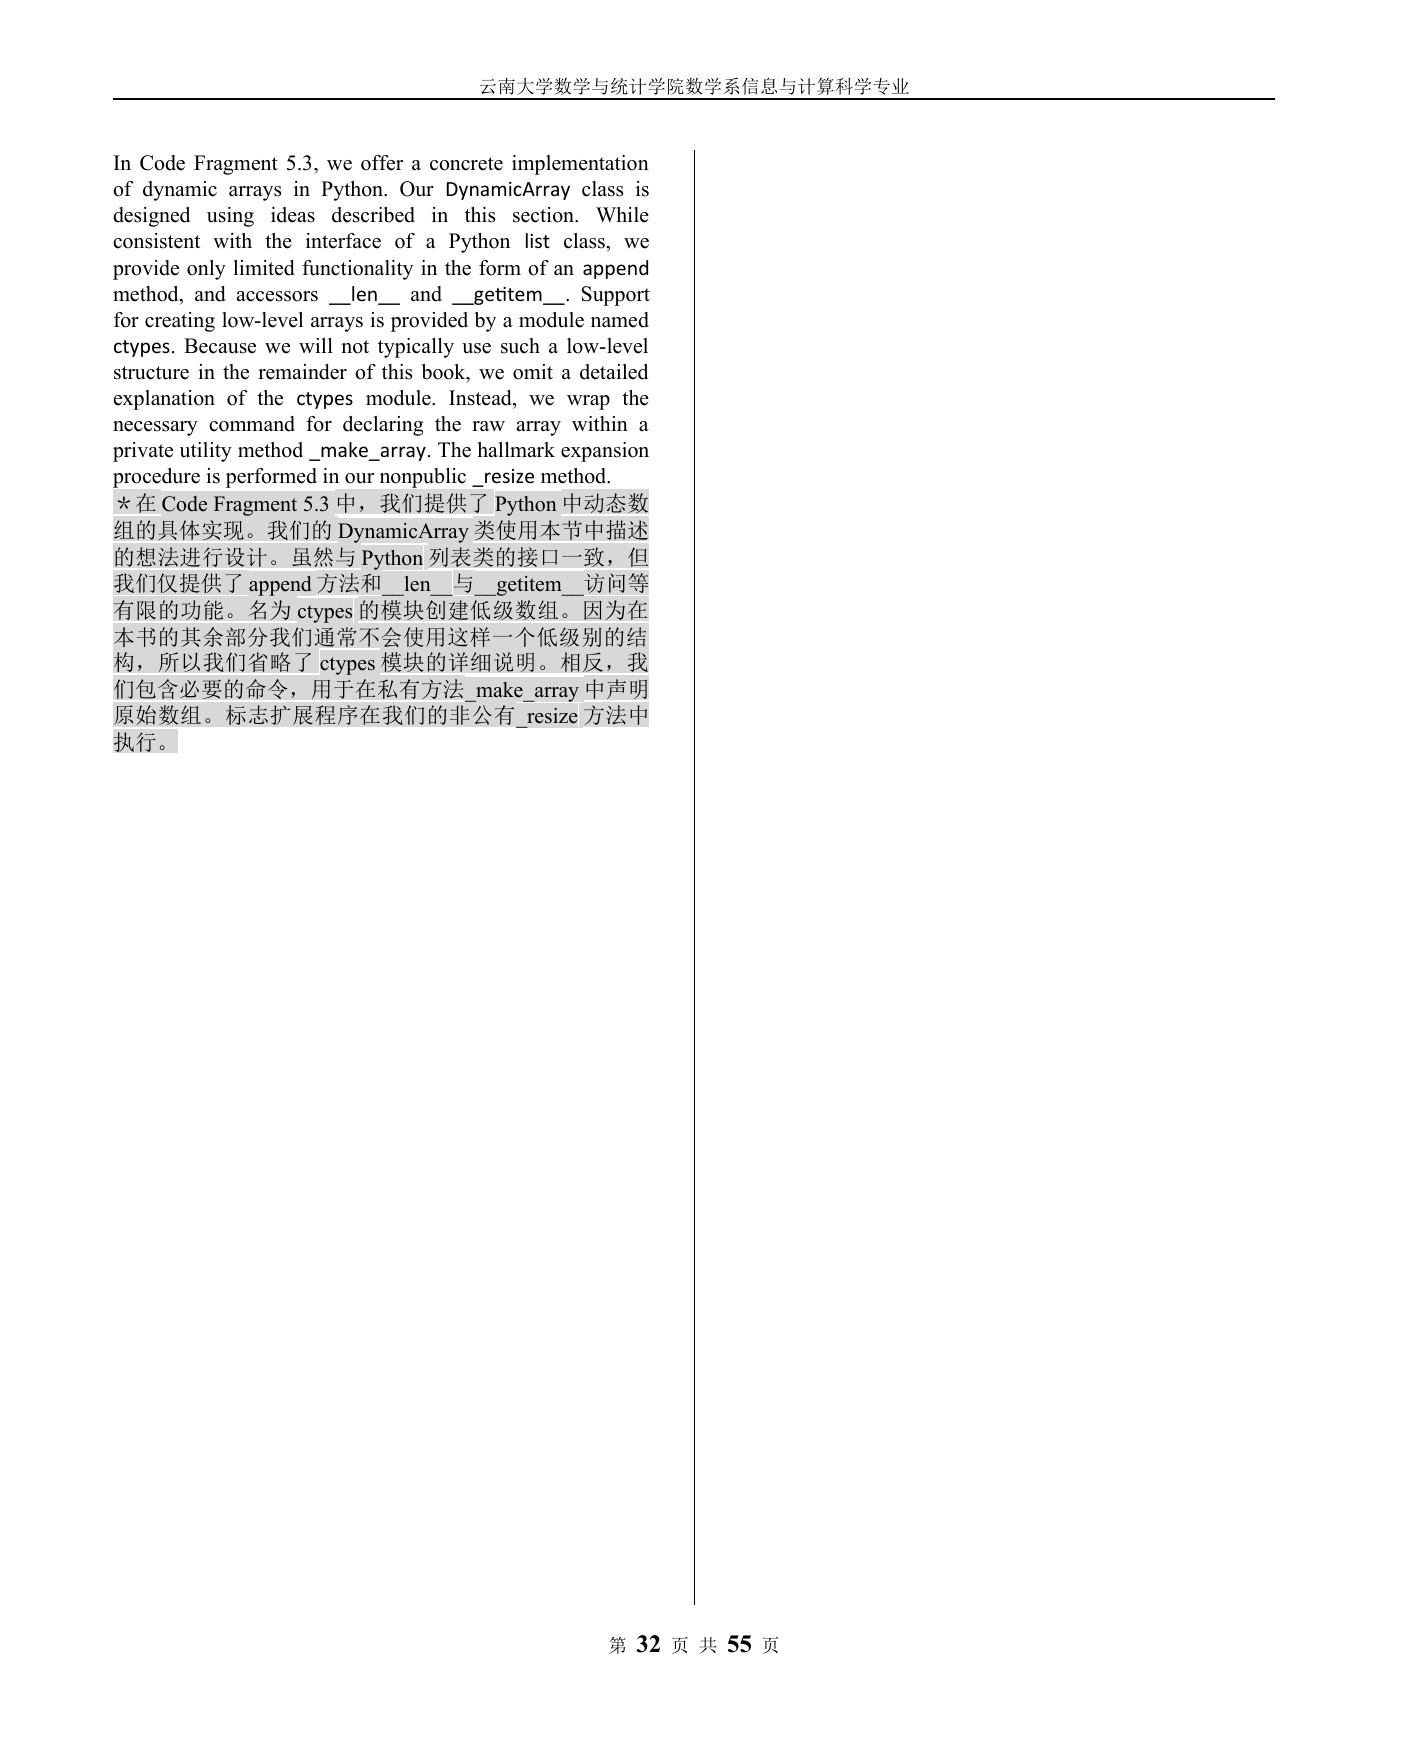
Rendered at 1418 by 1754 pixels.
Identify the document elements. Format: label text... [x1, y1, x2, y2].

text In Code Fragment 5.3, we offer a concrete implementation of dynamic arrays in Python. Our DynamicArray class is designed using ideas described in this section. While consistent with the interface of a Python list class, we provide only limited functionality in the form of an append method, and accessors __len__ and __getitem__. Support for creating low-level arrays is provided by a module named ctypes. Because we will not typically use such a low-level structure in the remainder of this book, we omit a detailed explanation of the ctypes module. Instead, we wrap the necessary command for declaring the raw array within a private utility method _make_array. The hallmark expansion procedure is performed in our nonpublic _resize method. [113, 150, 649, 489]
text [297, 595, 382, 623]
text ＊在Code Fragment 5.3中，我们提供了Python中动态数组的具体实现。我们的DynamicArray类使用本节中描述的想法进行设计。虽然与Python列表类的接口一致，但我们仅提供了append方法和__len__与__getitem__访问等有限的功能。名为ctypes的模块创建低级数组。因为在本书的其余部分我们通常不会使用这样一个低级别的结构，所以我们省略了ctypes模块的详细说明。相反，我们包含必要的命令，用于在私有方法_make_array中声明原始数组。标志扩展程序在我们的非公有_resize方法中执行。 [113, 702, 649, 753]
